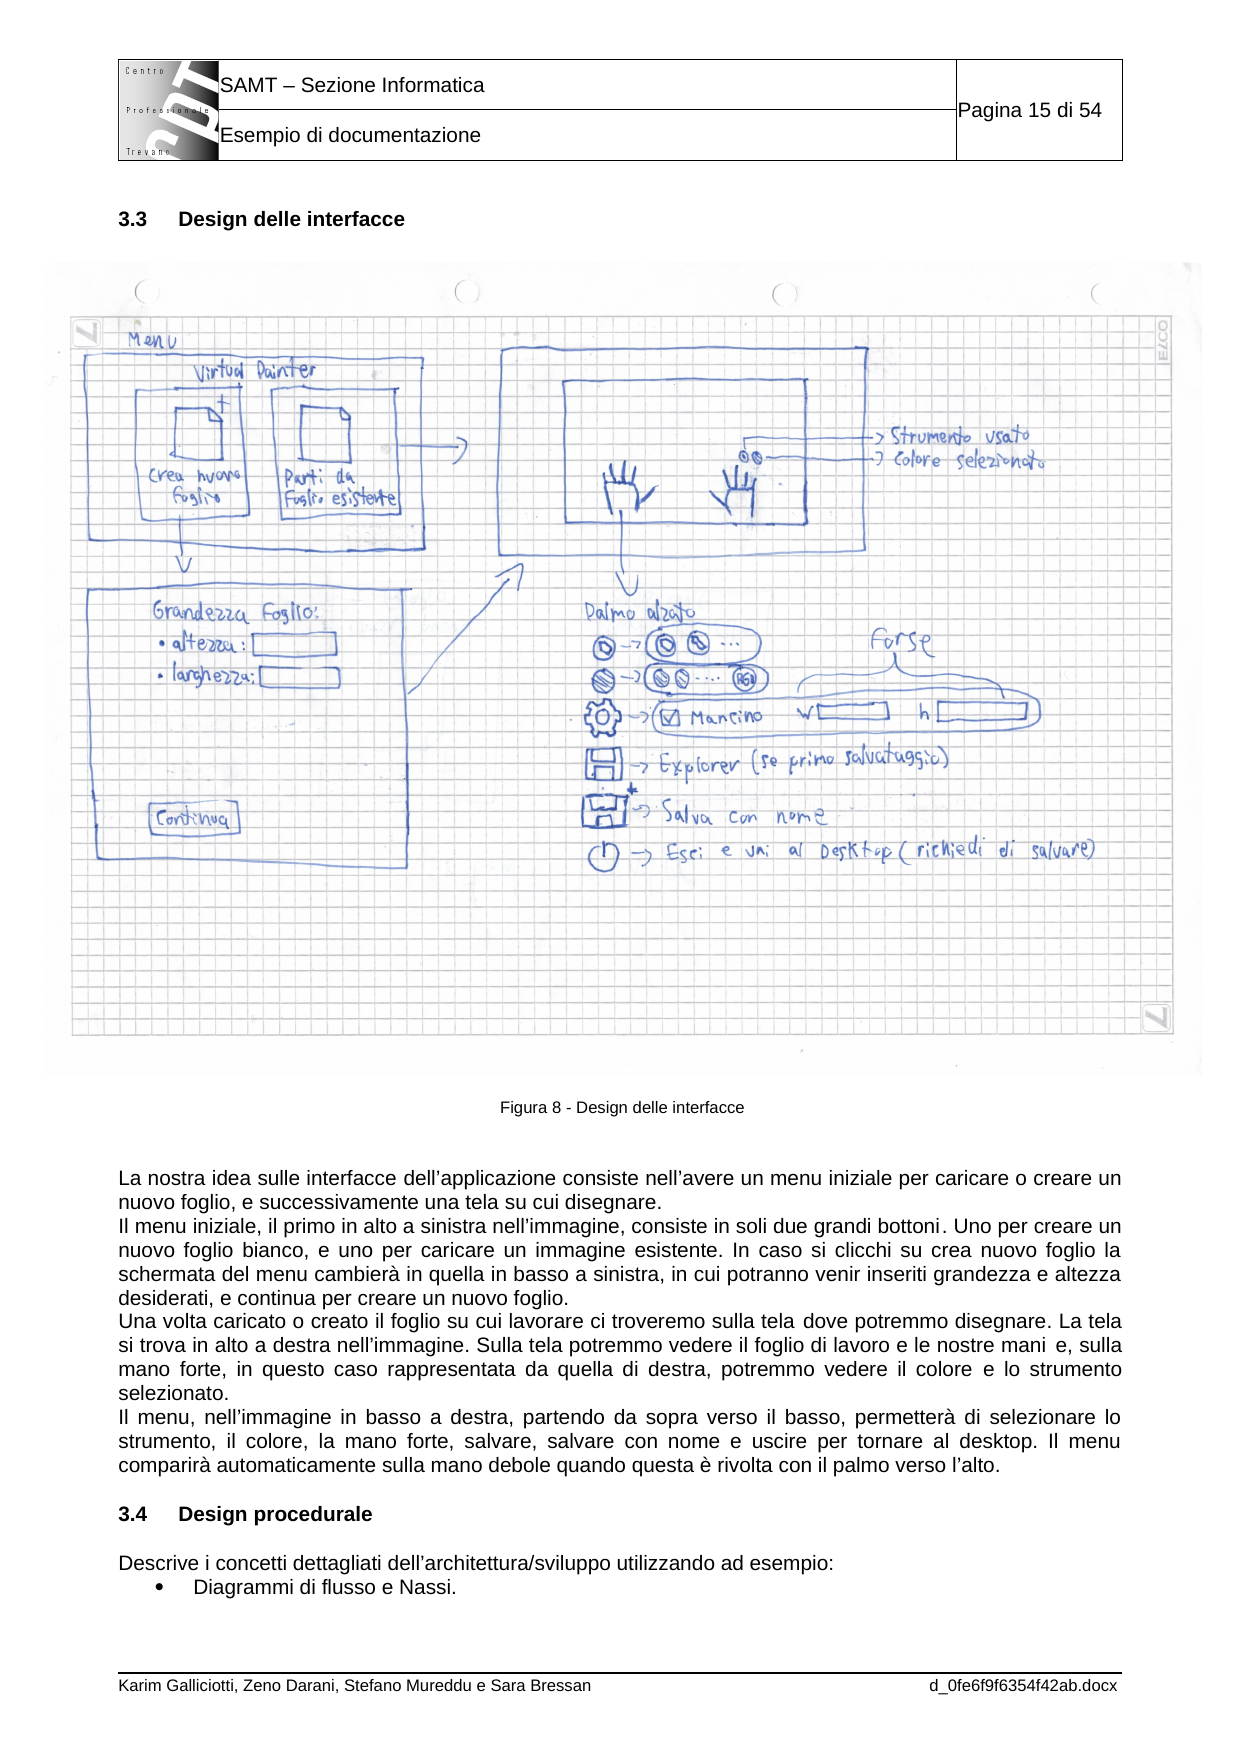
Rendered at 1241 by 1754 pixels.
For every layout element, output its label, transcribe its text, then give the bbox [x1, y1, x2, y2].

text La nostra idea sulle interfacce dell’applicazione consiste nell’avere un menu iniziale per caricare o creare un nuovo foglio, e successivamente una tela su cui disegnare. [118, 1166, 1122, 1213]
picture [118, 60, 219, 160]
subtitle Design procedurale [118, 1502, 1122, 1526]
list Diagrammi di flusso e Nassi. [156, 1575, 1122, 1599]
text Il menu iniziale, il primo in alto a sinistra nell’immagine, consiste in soli due grandi bottoni. Uno per creare un nuovo foglio bianco, e uno per caricare un immagine esistente. In caso si clicchi su crea nuovo foglio la schermata del menu cambierà in quella in basso a sinistra, in cui potranno venir inseriti grandezza e altezza desiderati, e continua per creare un nuovo foglio. [118, 1213, 1122, 1309]
text Il menu, nell’immagine in basso a destra, partendo da sopra verso il basso, permetterà di selezionare lo strumento, il colore, la mano forte, salvare, salvare con nome e uscire per tornare al desktop. Il menu comparirà automaticamente sulla mano debole quando questa è rivolta con il palmo verso l’alto. [118, 1405, 1122, 1477]
text Una volta caricato o creato il foglio su cui lavorare ci troveremo sulla tela dove potremmo disegnare. La tela si trova in alto a destra nell’immagine. Sulla tela potremmo vedere il foglio di lavoro e le nostre mani e, sulla mano forte, in questo caso rappresentata da quella di destra, potremmo vedere il colore e lo strumento selezionato. [118, 1309, 1122, 1405]
picture [45, 263, 1201, 1075]
text Descrive i concetti dettagliati dell’architettura/sviluppo utilizzando ad esempio: [118, 1551, 1122, 1575]
subtitle Design delle interfacce [118, 207, 1122, 231]
